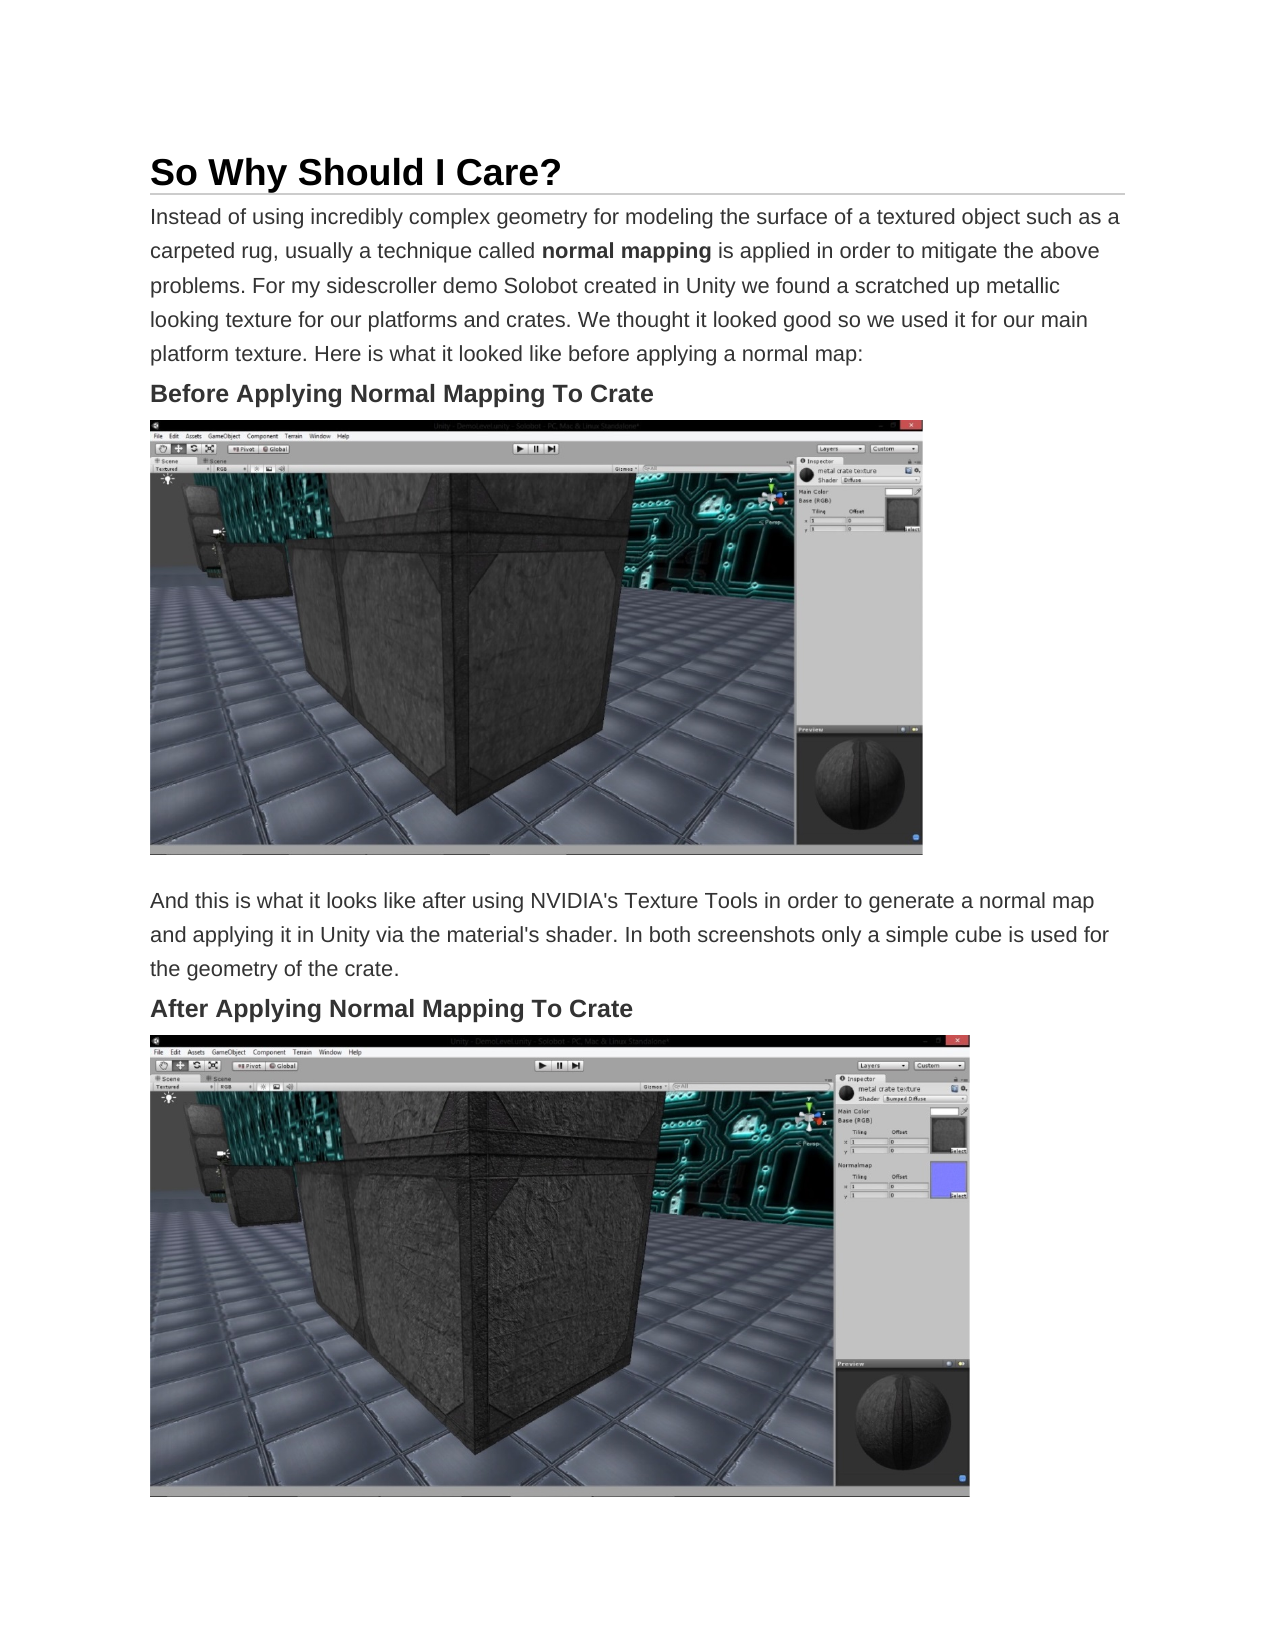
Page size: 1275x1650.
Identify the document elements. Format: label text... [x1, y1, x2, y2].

picture [150, 420, 923, 855]
picture [150, 1035, 970, 1497]
text So Why Should I Care? [150, 150, 1125, 193]
text After Applying Normal Mapping To Crate [150, 994, 1125, 1023]
text Before Applying Normal Mapping To Crate [150, 379, 1125, 408]
text And this is what it looks like after using NVIDIA's Texture Tools in order to generate a normal map and applying it in Unity via the material's shader. In both screenshots only a simple cube is used for the geometry of the crate. [150, 878, 1125, 982]
text Instead of using incredibly complex geometry for modeling the surface of a textured object such as a carpeted rug, usually a technique called normal mapping is applied in order to mitigate the above problems. For my sidescroller demo Solobot created in Unity we found a scratched up metallic looking texture for our platforms and crates. We thought it looked good so we used it for our main platform texture. Here is what it looked like before applying a normal map: [150, 195, 1125, 367]
